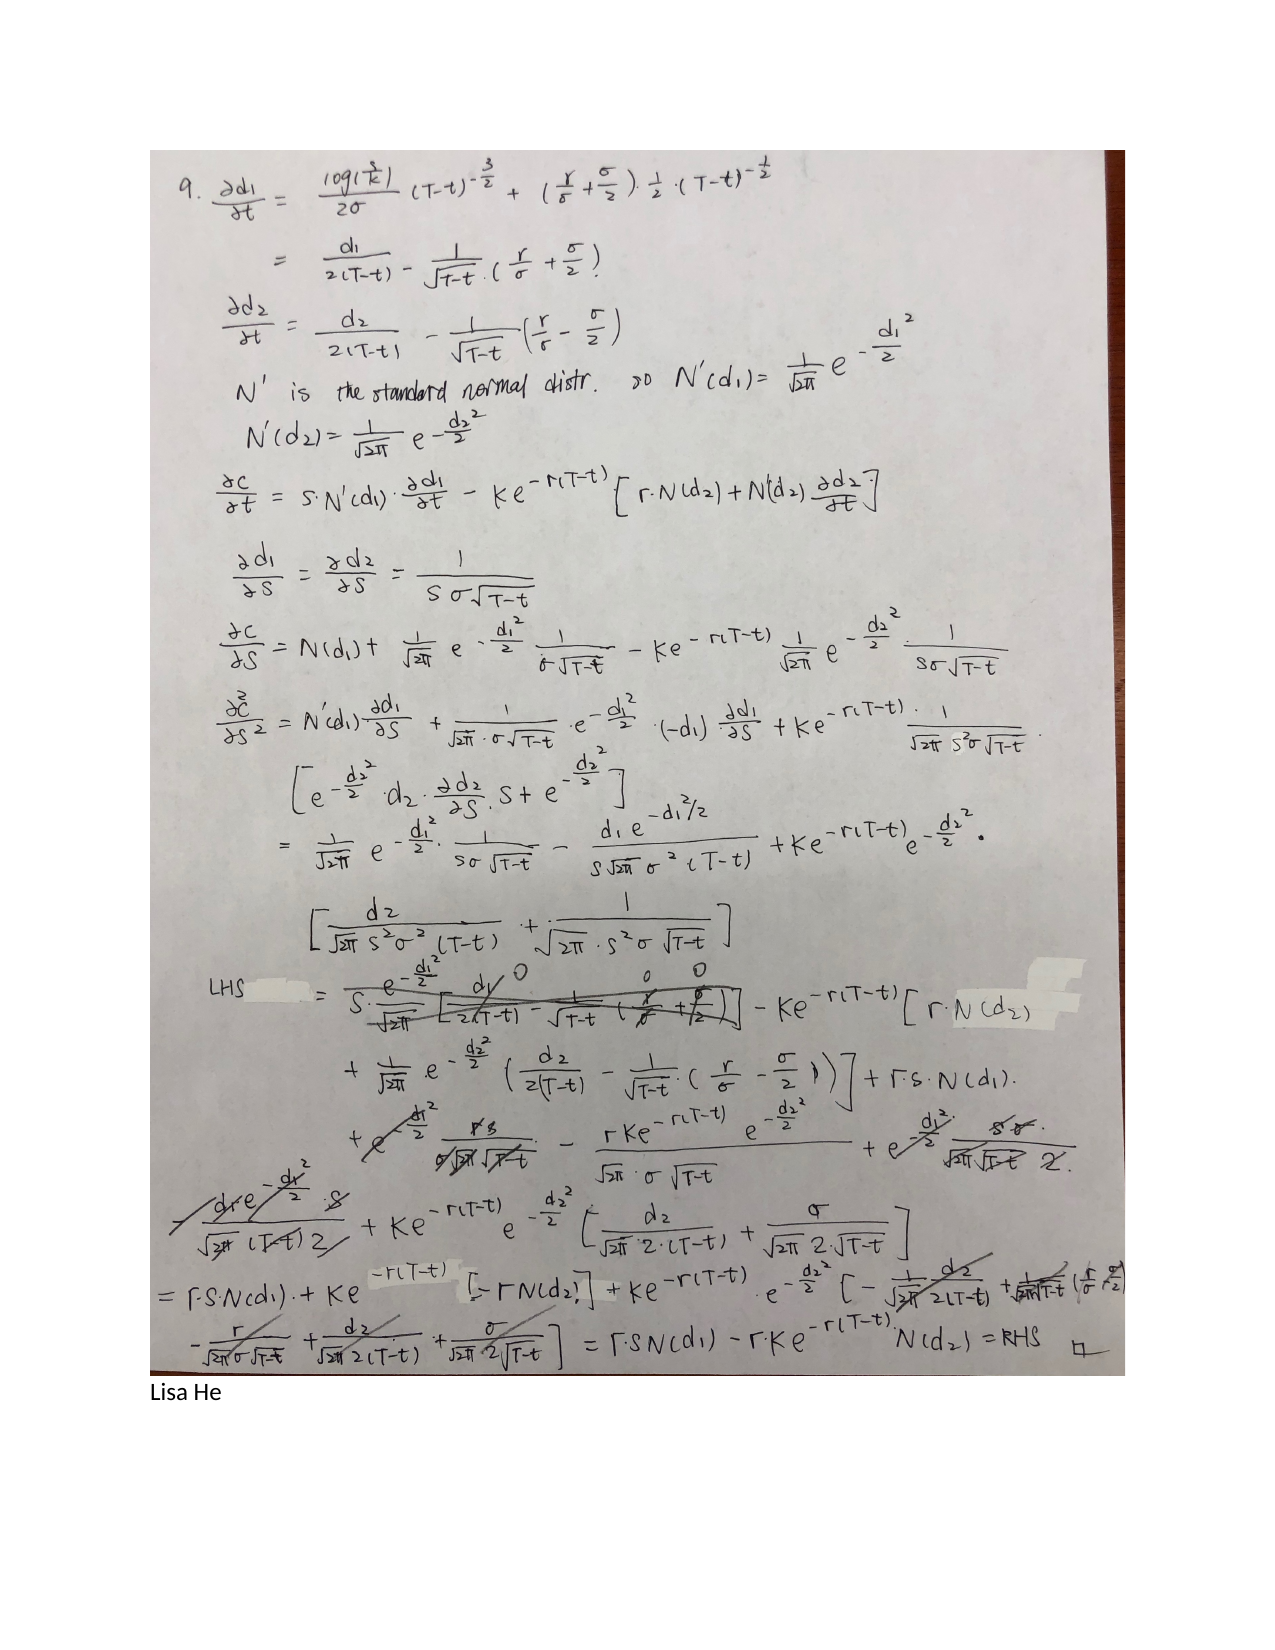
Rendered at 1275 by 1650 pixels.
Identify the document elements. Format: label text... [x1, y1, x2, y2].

text Lisa He [150, 1376, 1125, 1406]
picture [150, 150, 1125, 1376]
